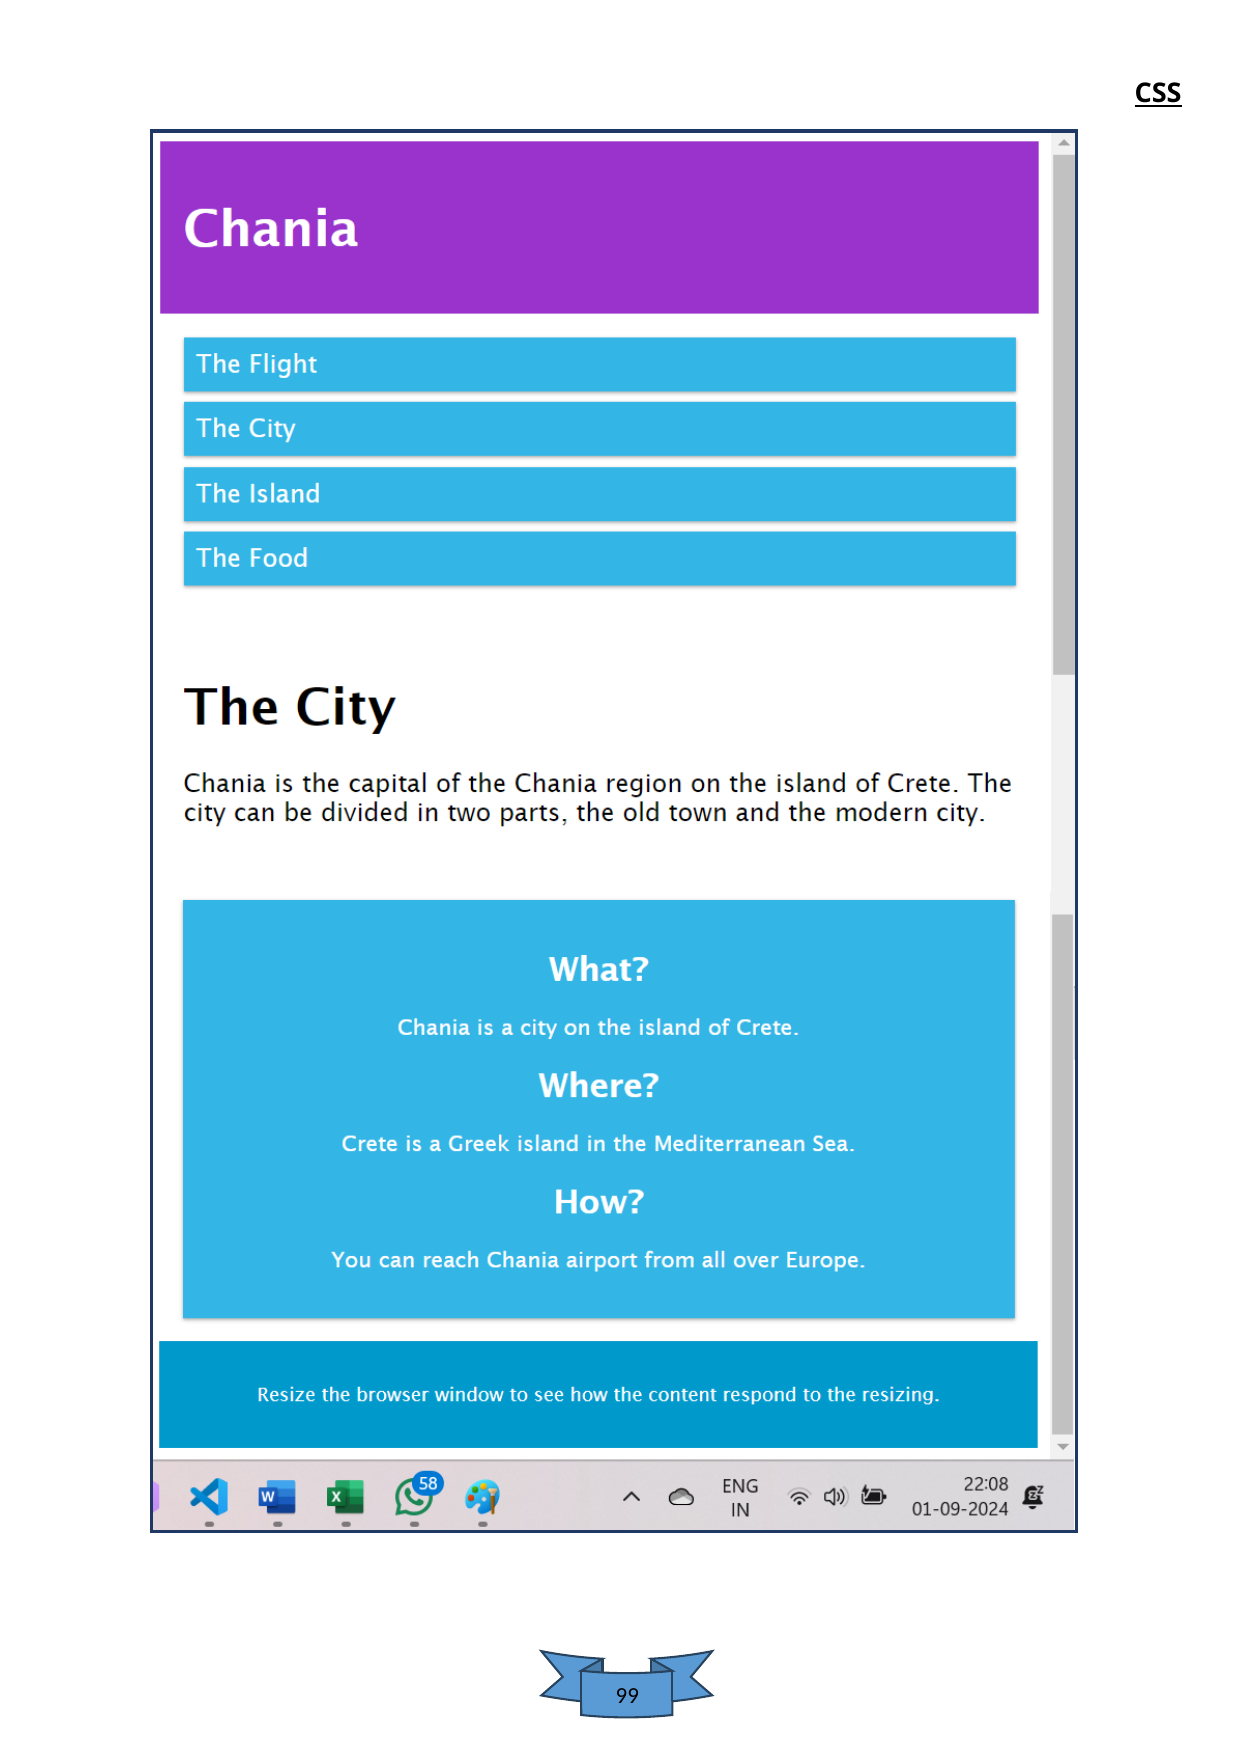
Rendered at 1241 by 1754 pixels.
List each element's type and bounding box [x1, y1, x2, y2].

picture [153, 133, 1075, 1530]
